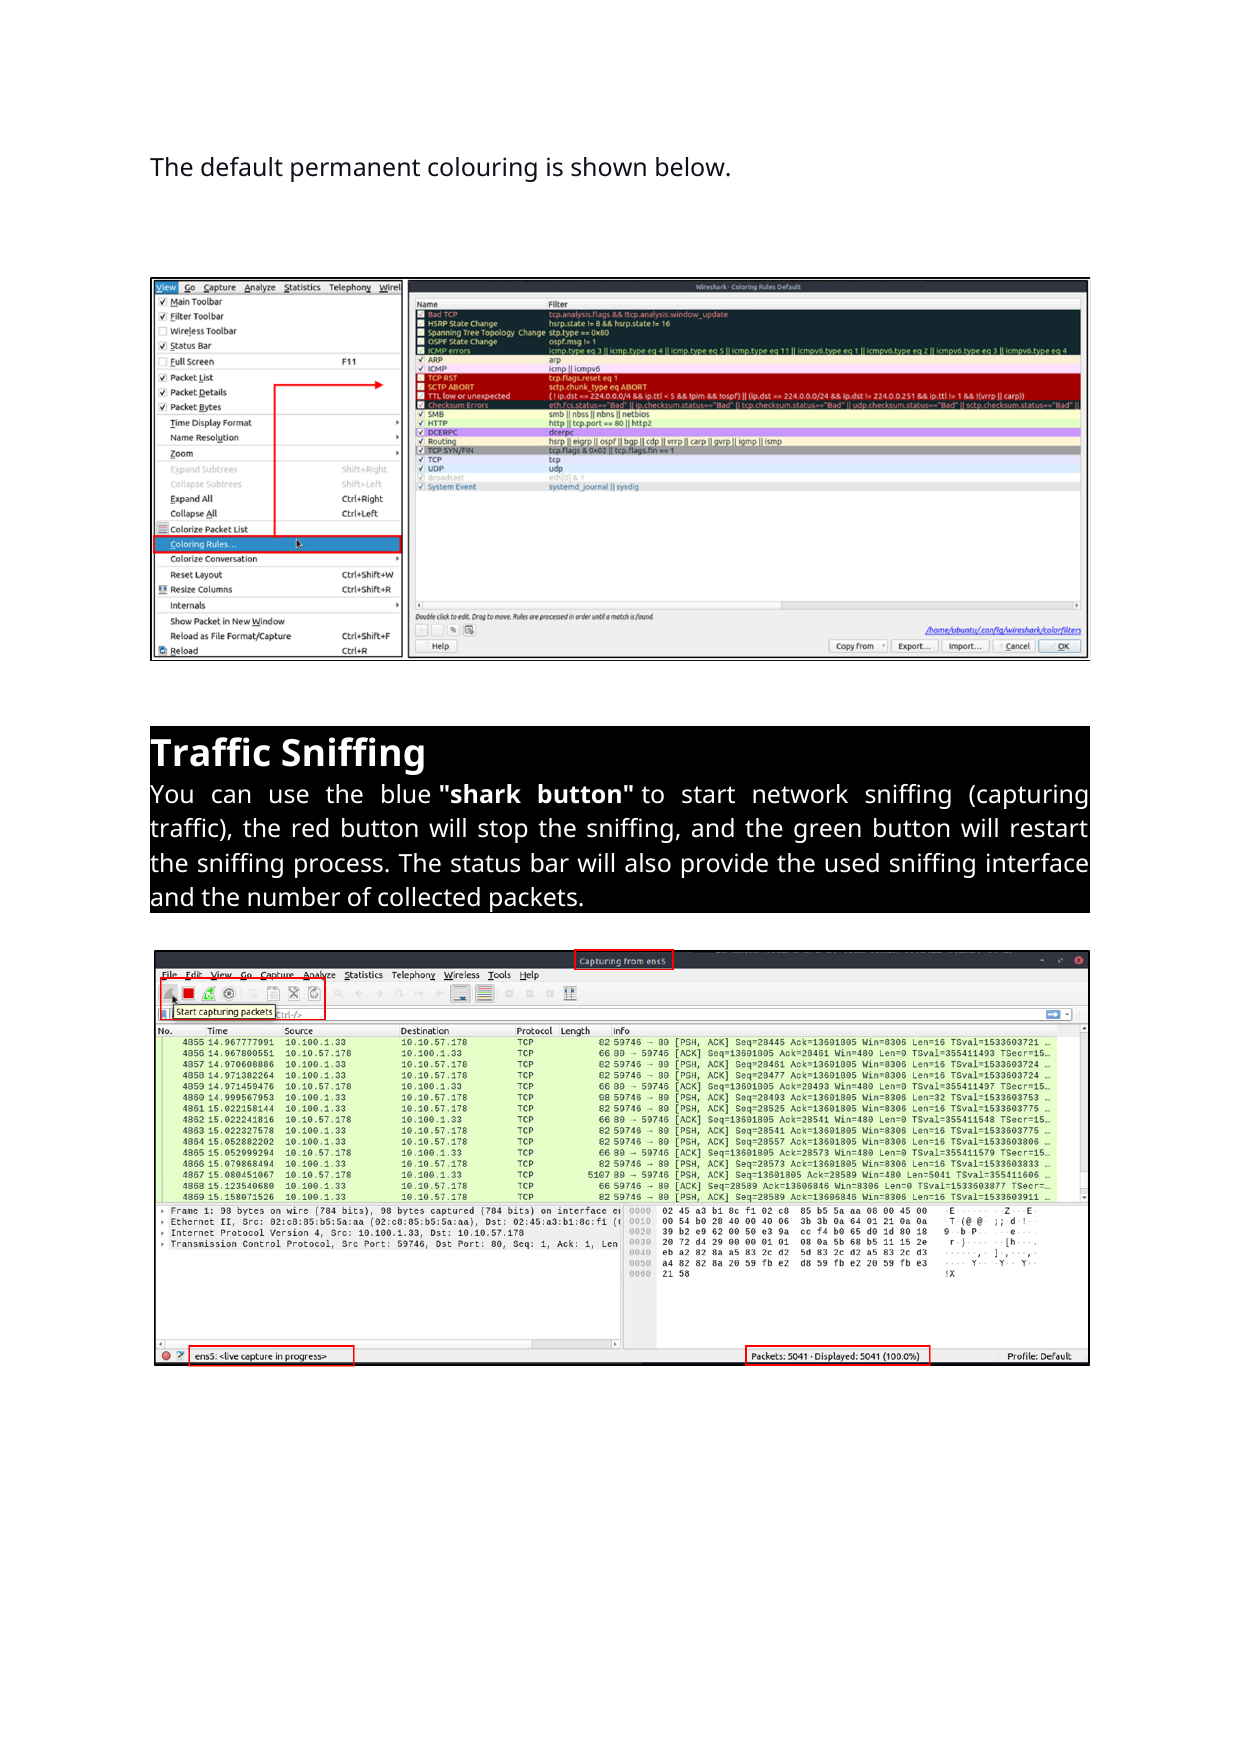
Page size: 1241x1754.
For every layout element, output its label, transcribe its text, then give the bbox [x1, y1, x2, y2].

text Traffic Sniffing [150, 726, 1090, 777]
text The default permanent colouring is shown below. [150, 150, 1090, 184]
picture [150, 947, 1091, 1367]
picture [150, 277, 1091, 661]
text You can use the blue "shark button" to start network sniffing (capturing traffic), the red button will stop the sniffing, and the green button will restart the sniffing process. The status bar will also provide the used sniffing interface and the number of collected packets. [150, 777, 1090, 913]
